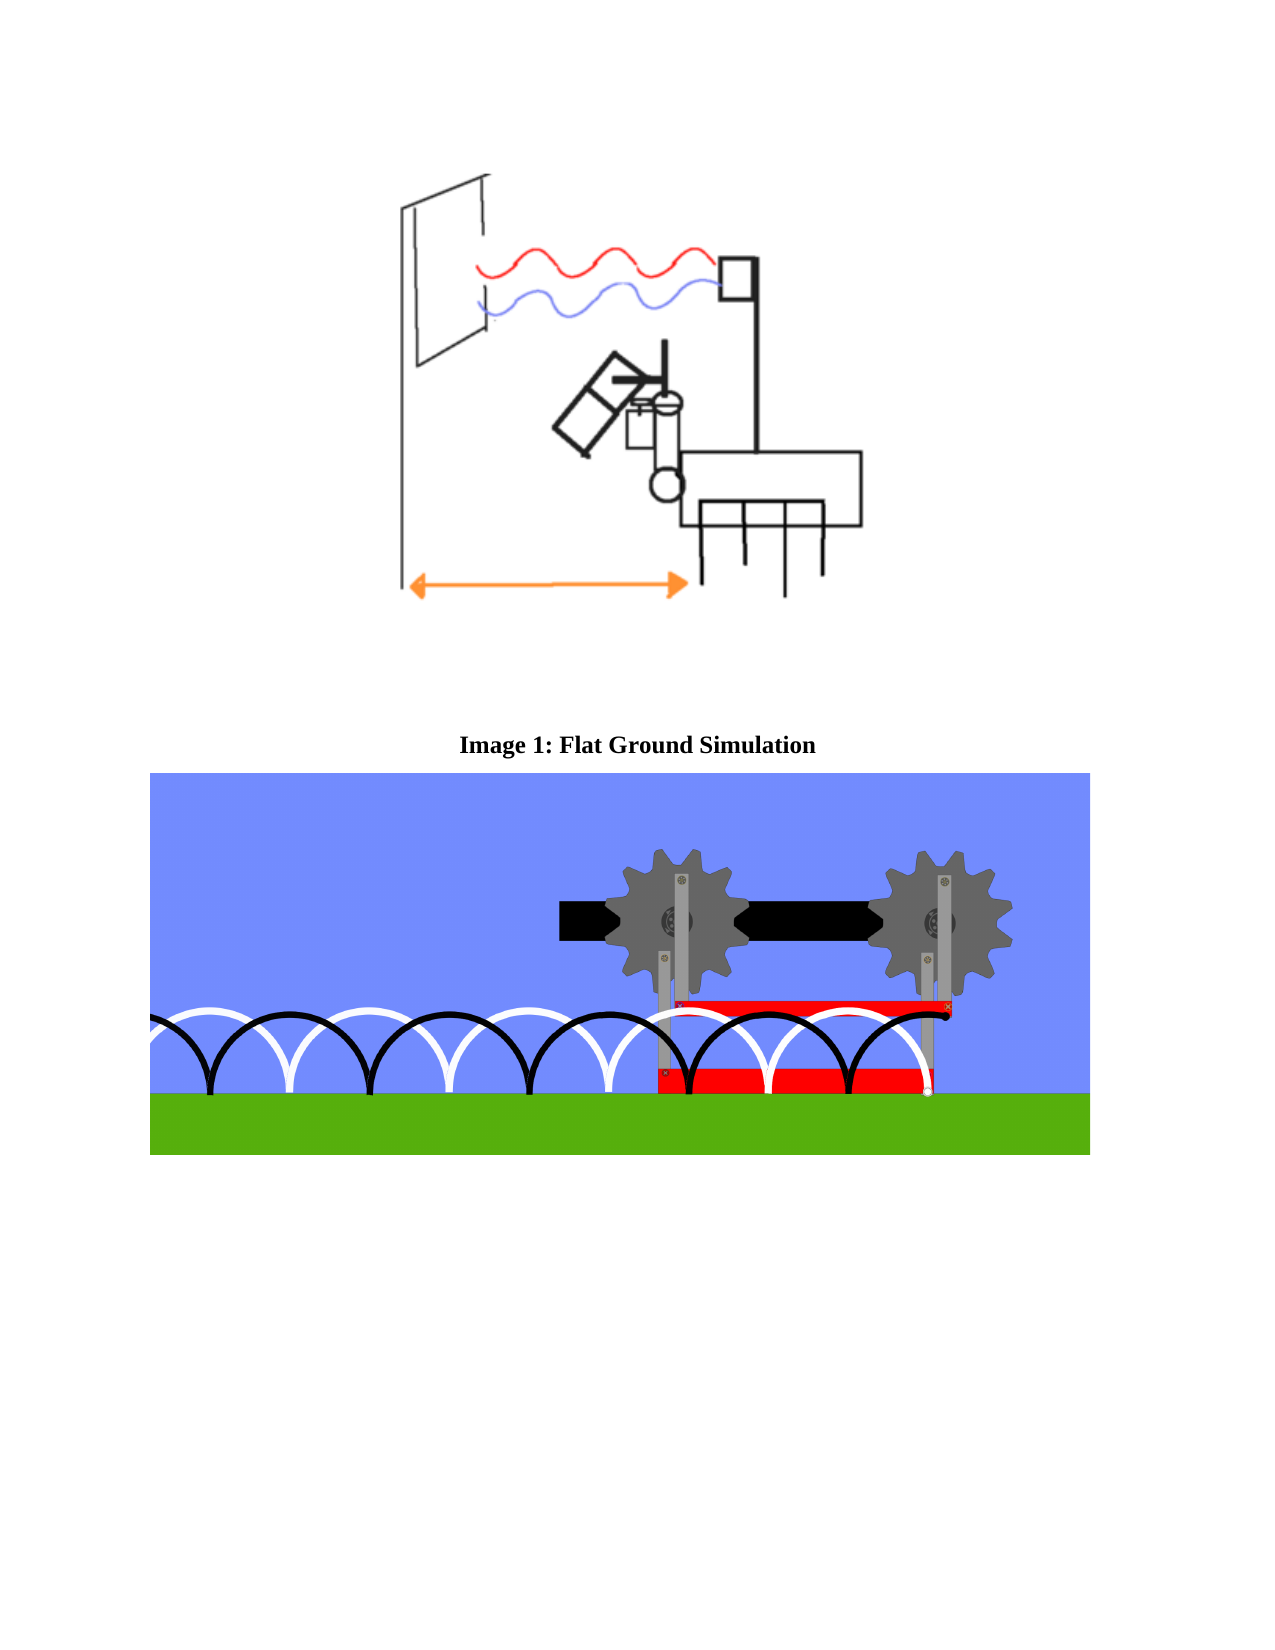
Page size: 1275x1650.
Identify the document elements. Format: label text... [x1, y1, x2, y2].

picture [374, 150, 901, 632]
picture [150, 773, 1091, 1155]
text Image 1: Flat Ground Simulation [150, 731, 1125, 759]
